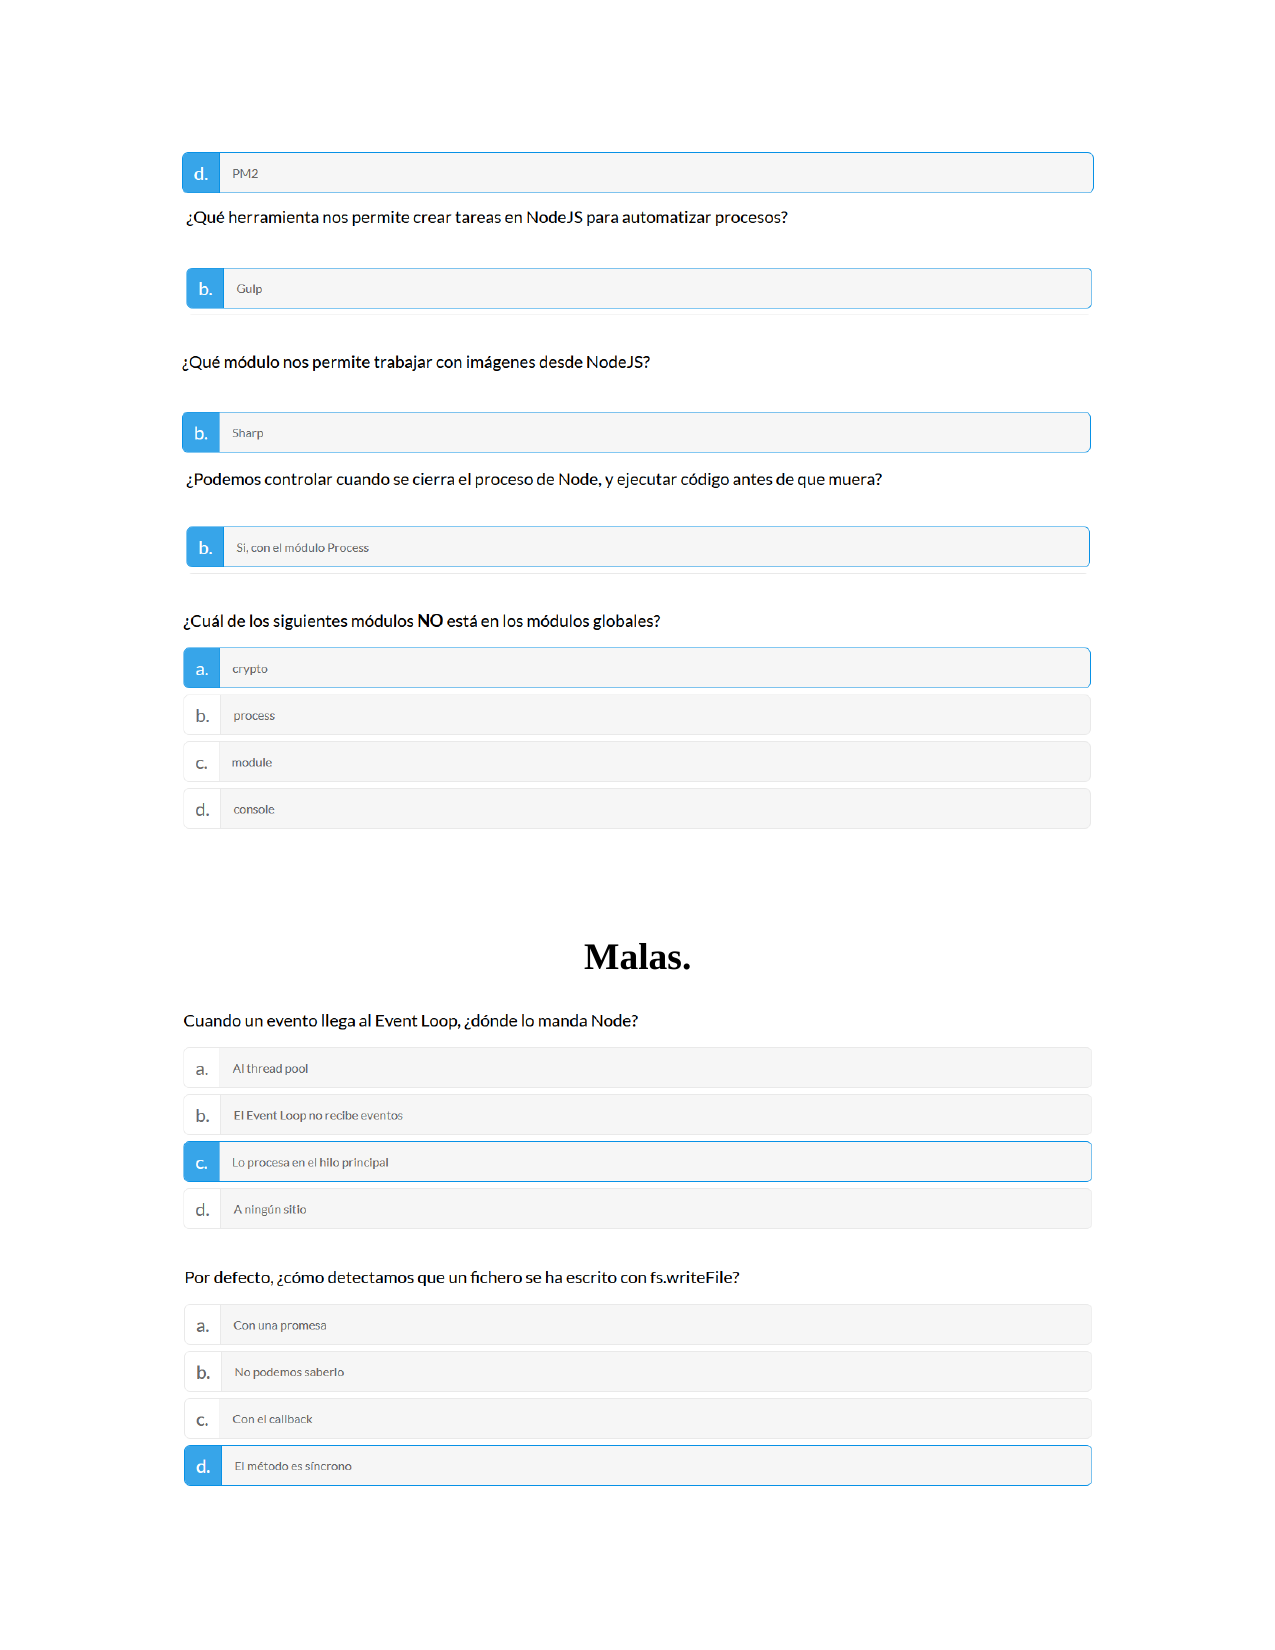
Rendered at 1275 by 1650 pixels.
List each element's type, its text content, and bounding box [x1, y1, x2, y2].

picture [177, 406, 1098, 457]
picture [177, 521, 1098, 574]
picture [177, 1006, 1098, 1234]
picture [177, 205, 1098, 232]
picture [177, 349, 1098, 376]
picture [177, 147, 1098, 199]
picture [177, 464, 1098, 496]
subtitle Malas. [177, 934, 1098, 977]
picture [177, 608, 1098, 833]
picture [177, 262, 1098, 315]
picture [177, 1262, 1098, 1490]
